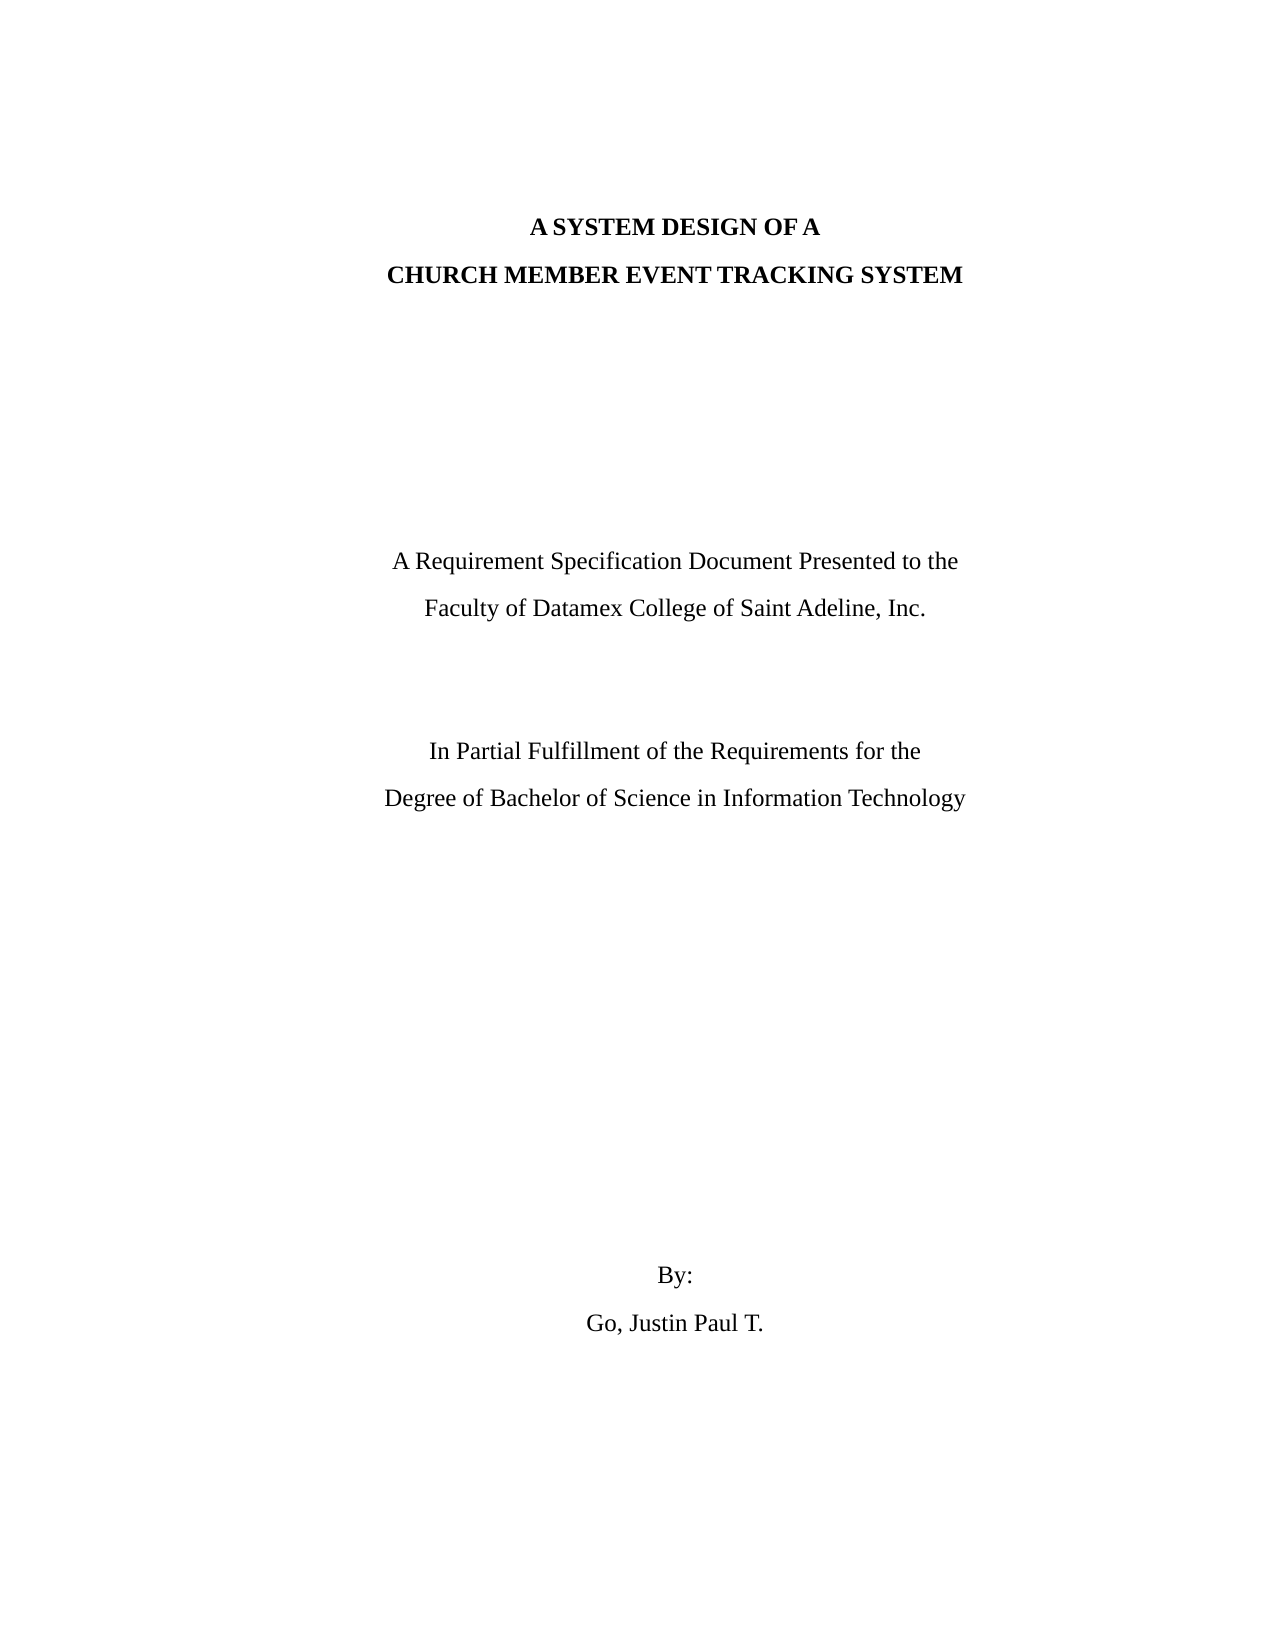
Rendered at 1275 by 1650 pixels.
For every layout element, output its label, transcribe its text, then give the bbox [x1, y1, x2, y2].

text Faculty of Datamex College of Saint Adeline, Inc. [225, 593, 1125, 622]
text Go, Justin Paul T. [225, 1308, 1125, 1336]
text A SYSTEM DESIGN OF A [225, 150, 1125, 241]
text Degree of Bachelor of Science in Information Technology [225, 783, 1125, 812]
text A Requirement Specification Document Presented to the [225, 546, 1125, 575]
text In Partial Fulfillment of the Requirements for the [225, 736, 1125, 765]
text CHURCH MEMBER EVENT TRACKING SYSTEM [225, 260, 1125, 288]
text By: [225, 1260, 1125, 1289]
